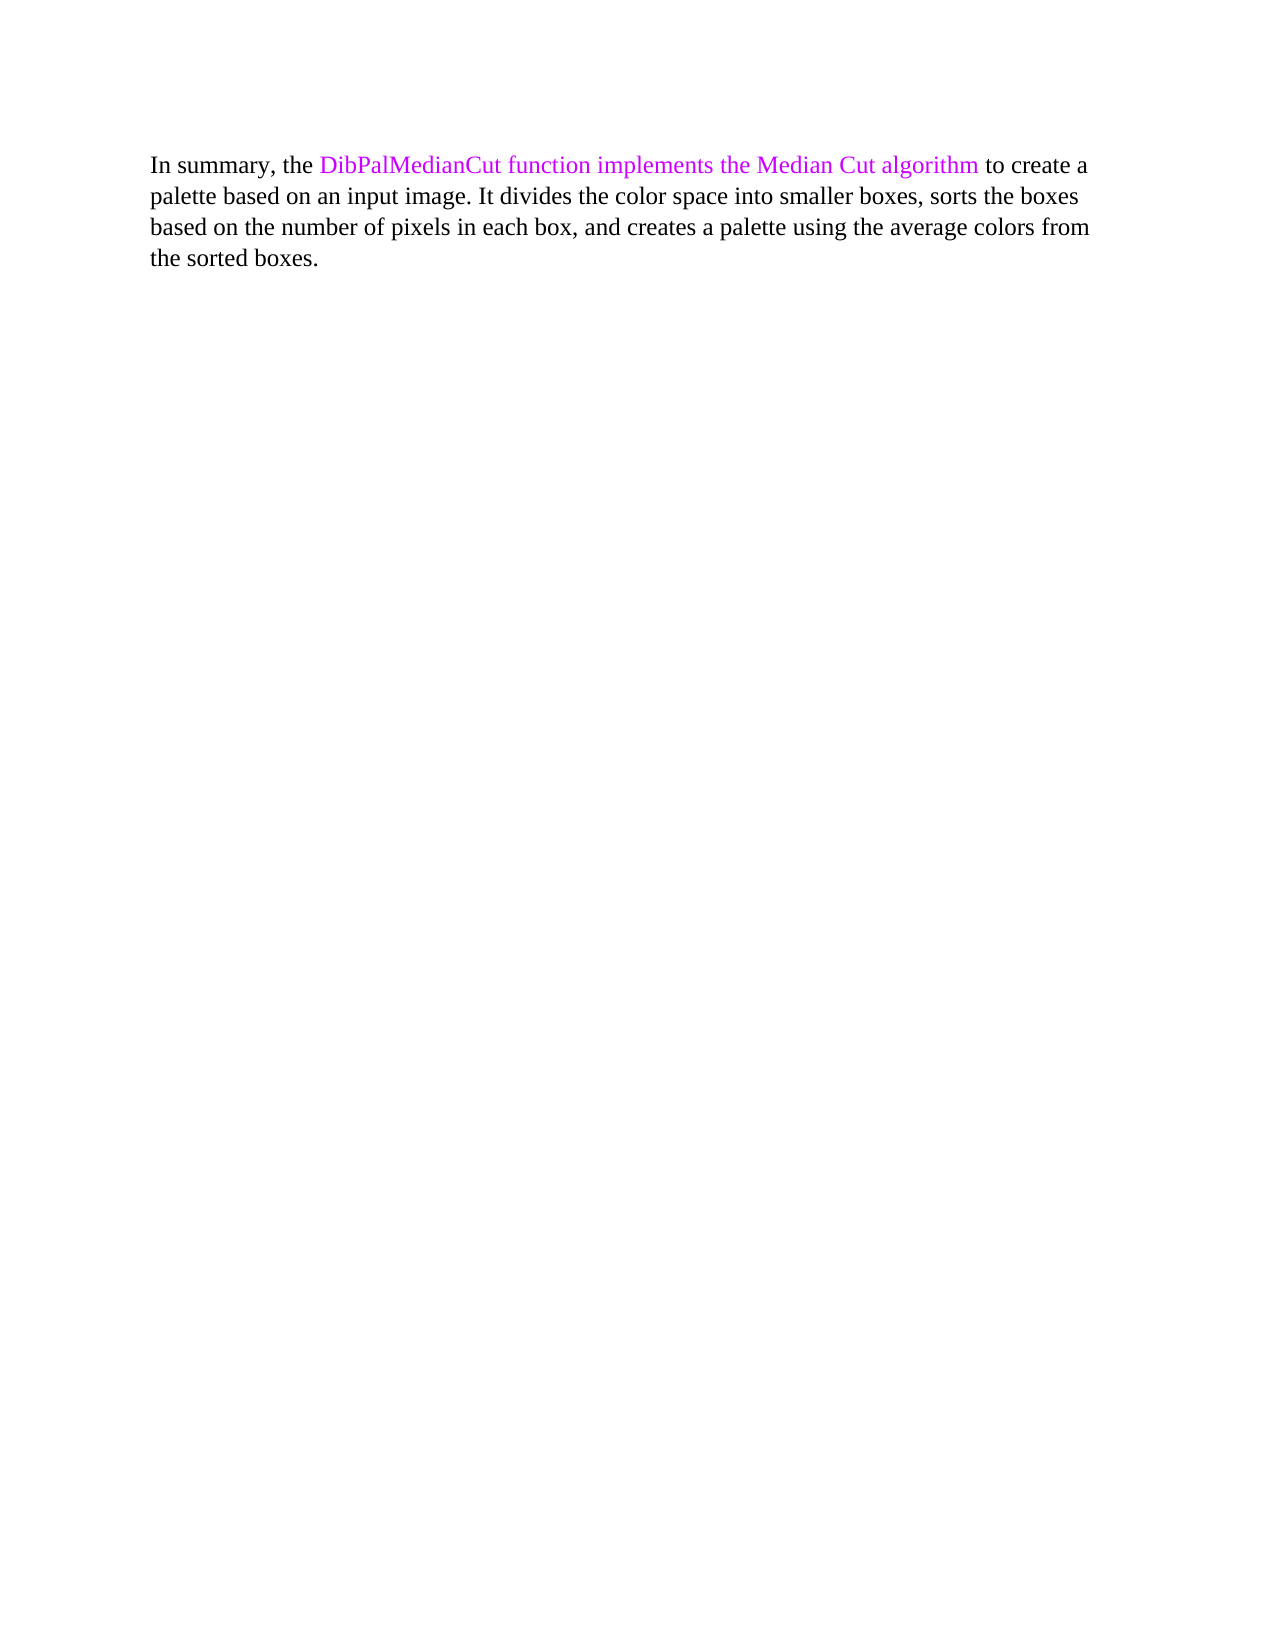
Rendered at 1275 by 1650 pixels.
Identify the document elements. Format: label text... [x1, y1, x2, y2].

text In summary, the DibPalMedianCut function implements the Median Cut algorithm to create a palette based on an input image. It divides the color space into smaller boxes, sorts the boxes based on the number of pixels in each box, and creates a palette using the average colors from the sorted boxes. [150, 150, 1125, 272]
